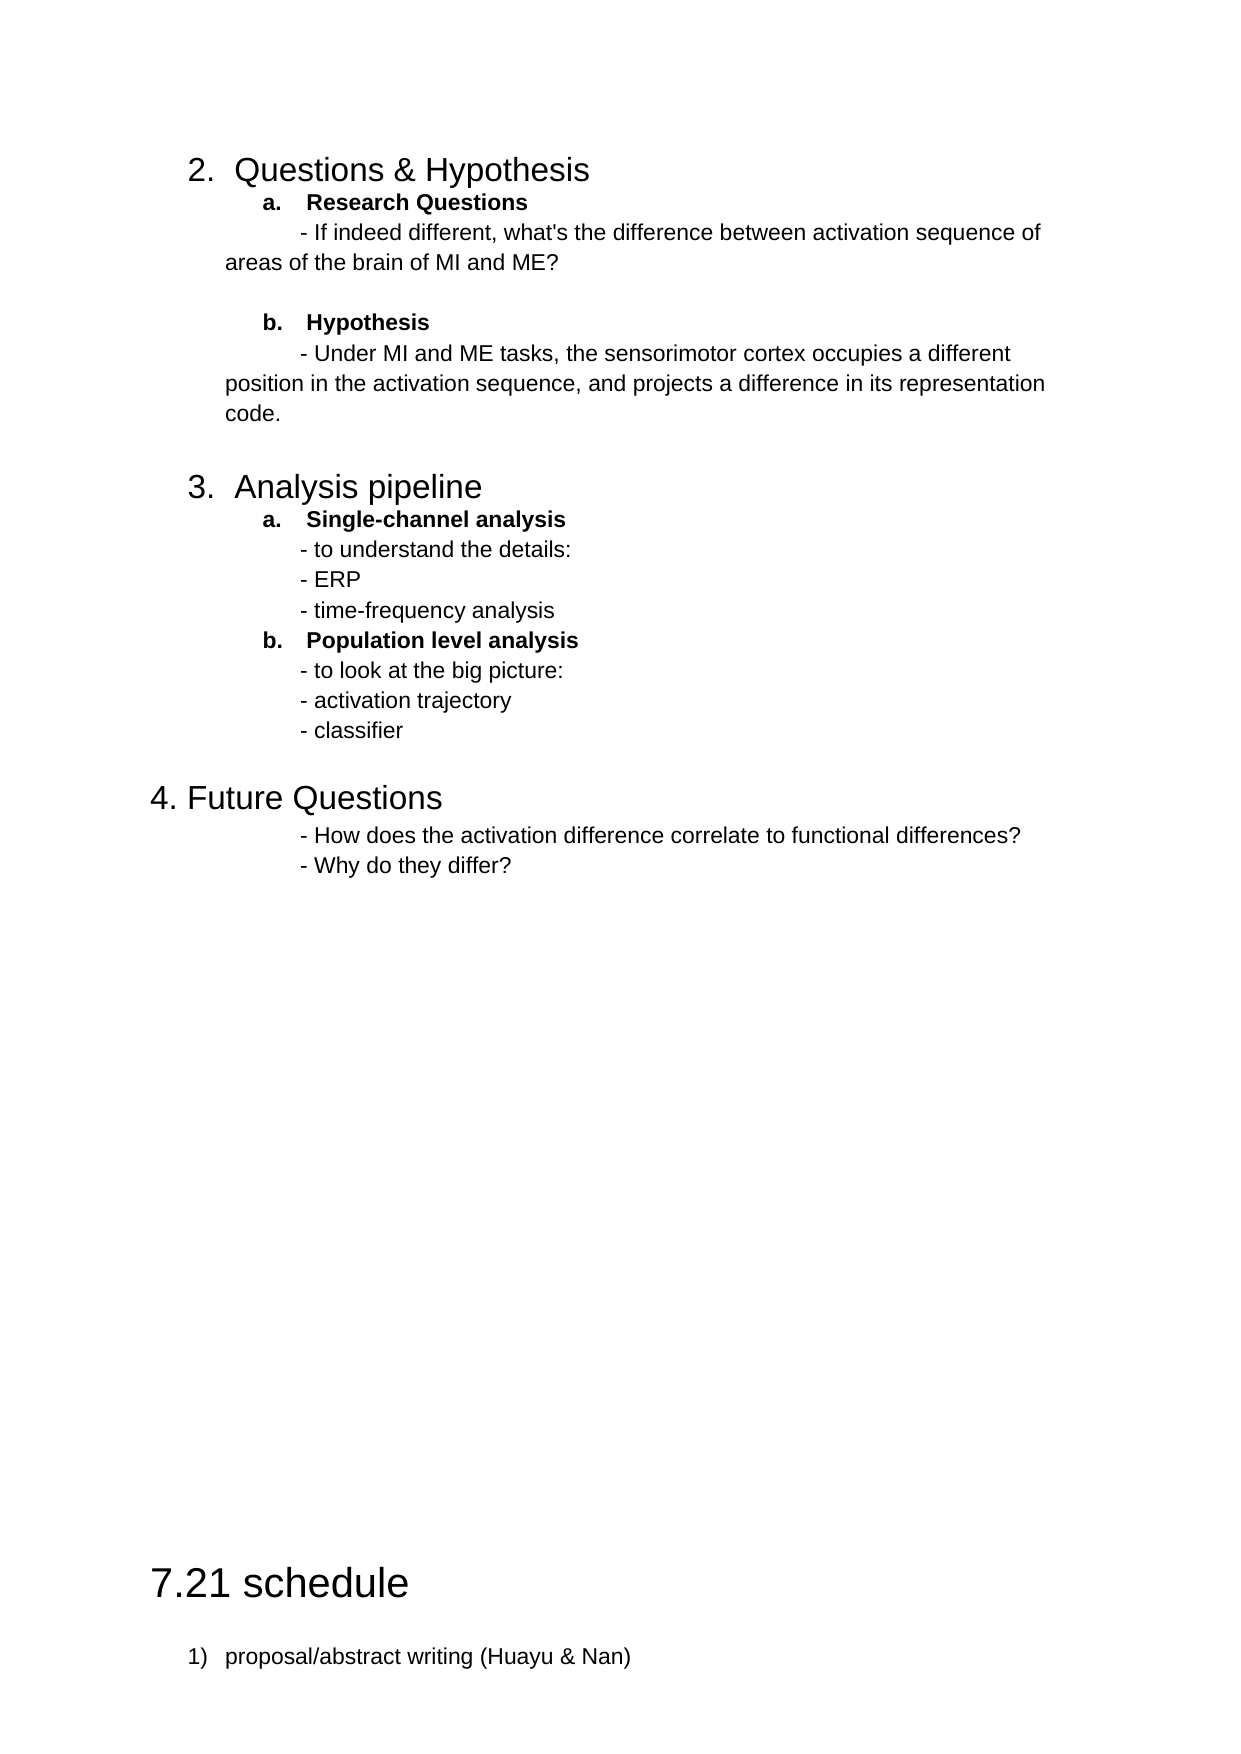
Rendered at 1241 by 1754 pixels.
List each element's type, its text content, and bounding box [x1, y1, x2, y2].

text - Why do they differ? [225, 852, 1090, 879]
list Single-channel analysis [262, 506, 1090, 532]
list Research Questions [262, 188, 1090, 215]
subtitle Questions & Hypothesis [187, 150, 1090, 188]
text - activation trajectory [225, 687, 1090, 714]
text - ERP [225, 566, 1090, 593]
list Hypothesis [262, 309, 1090, 336]
list Population level analysis [262, 627, 1090, 653]
text 4. Future Questions [150, 778, 1090, 816]
text - How does the activation difference correlate to functional differences? [225, 822, 1090, 848]
text - to look at the big picture: [225, 657, 1090, 683]
text - to understand the details: [225, 536, 1090, 563]
text - If indeed different, what's the difference between activation sequence of areas of the brain of MI and ME? [225, 219, 1090, 275]
text - classifier [225, 717, 1090, 744]
subtitle Analysis pipeline [187, 468, 1090, 506]
list proposal/abstract writing (Huayu & Nan) [187, 1643, 1090, 1669]
subtitle 7.21 schedule [150, 1558, 1090, 1606]
text - time-frequency analysis [225, 597, 1090, 623]
text - Under MI and ME tasks, the sensorimotor cortex occupies a different position in the activation sequence, and projects a difference in its representation code. [225, 339, 1090, 426]
